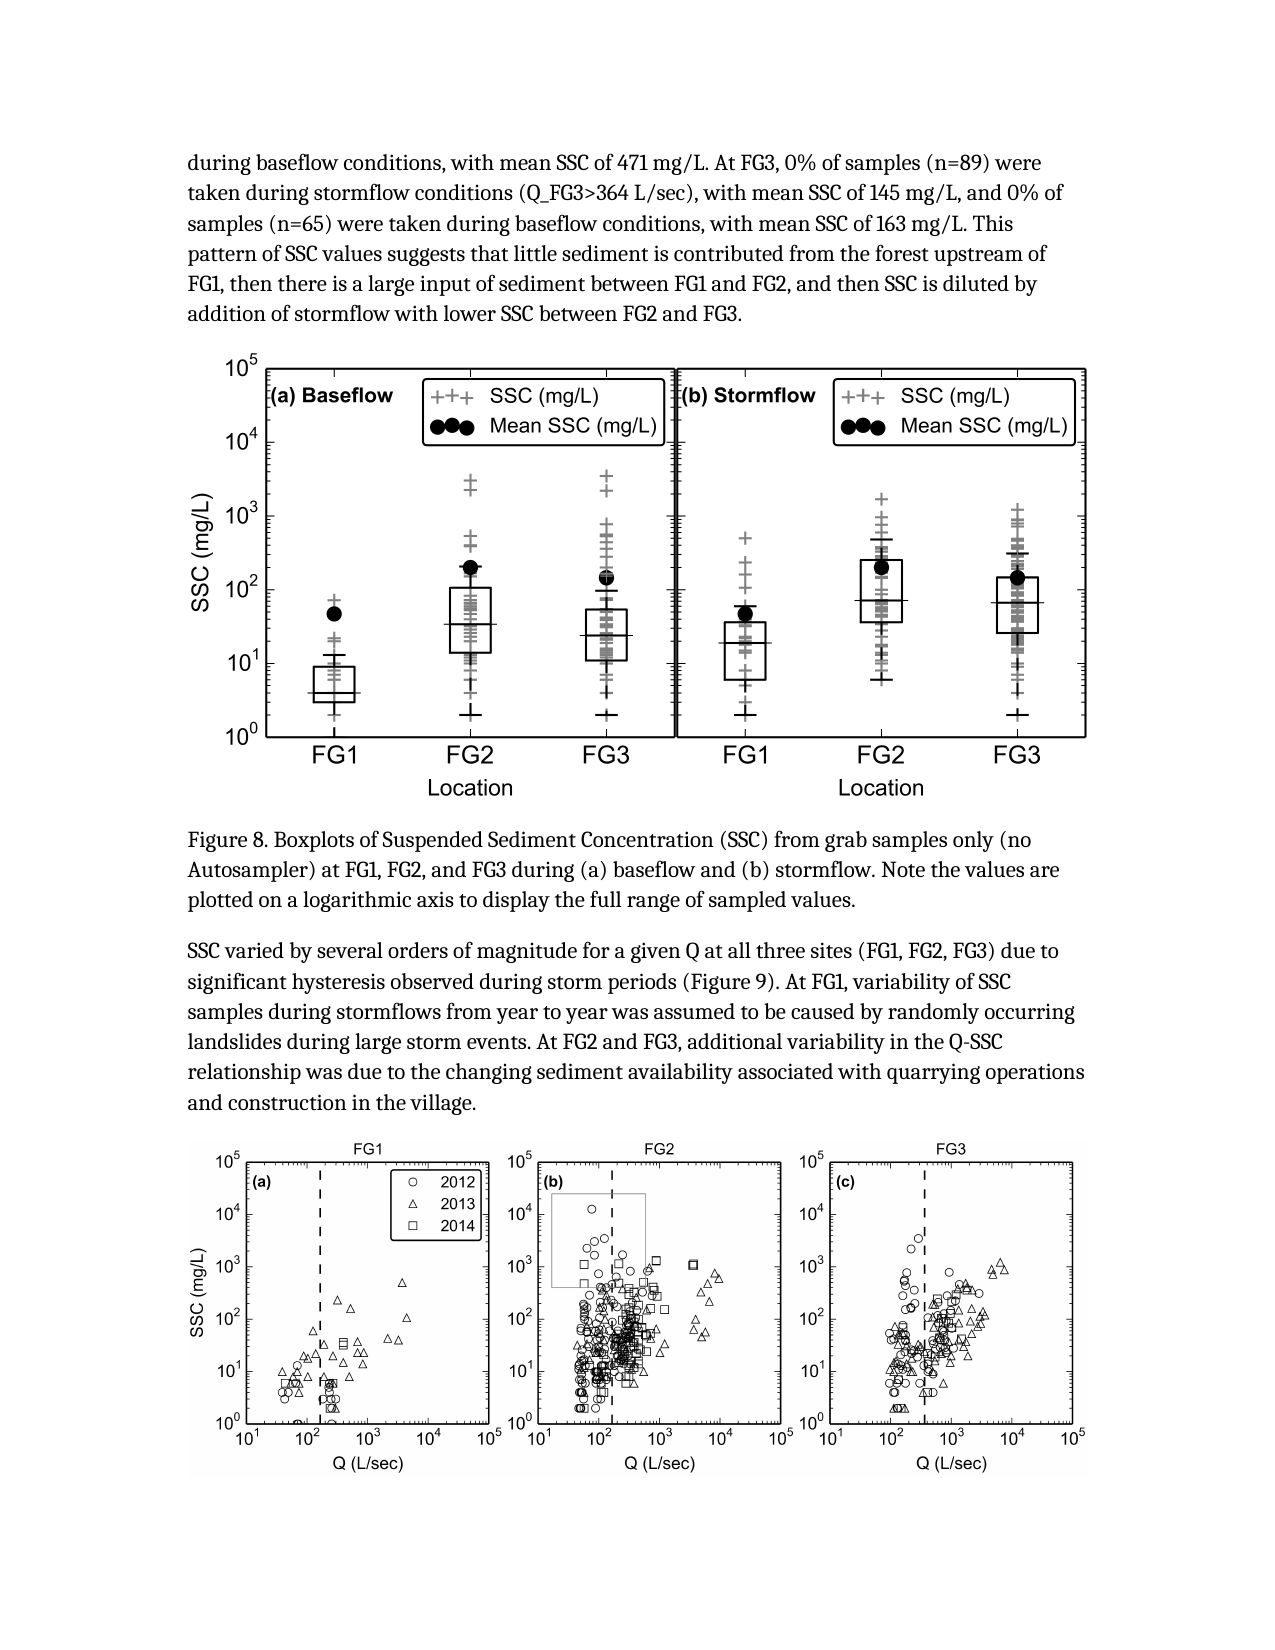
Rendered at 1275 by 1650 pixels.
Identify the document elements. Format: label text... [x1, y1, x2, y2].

picture [187, 352, 1088, 802]
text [187, 150, 1087, 327]
text Figure 8. Boxplots of Suspended Sediment Concentration (SSC) from grab samples only (no Autosampler) at FG1, FG2, and FG3 during (a) baseflow and (b) stormflow. Note the values are plotted on a logarithmic axis to display the full range of sampled values. [187, 827, 1087, 913]
text SSC varied by several orders of magnitude for a given Q at all three sites (FG1, FG2, FG3) due to significant hysteresis observed during storm periods (Figure 9). At FG1, variability of SSC samples during stormflows from year to year was assumed to be caused by randomly occurring landslides during large storm events. At FG2 and FG3, additional variability in the Q-SSC relationship was due to the changing sediment availability associated with quarrying operations and construction in the village. [187, 938, 1087, 1116]
picture [187, 1140, 1088, 1478]
